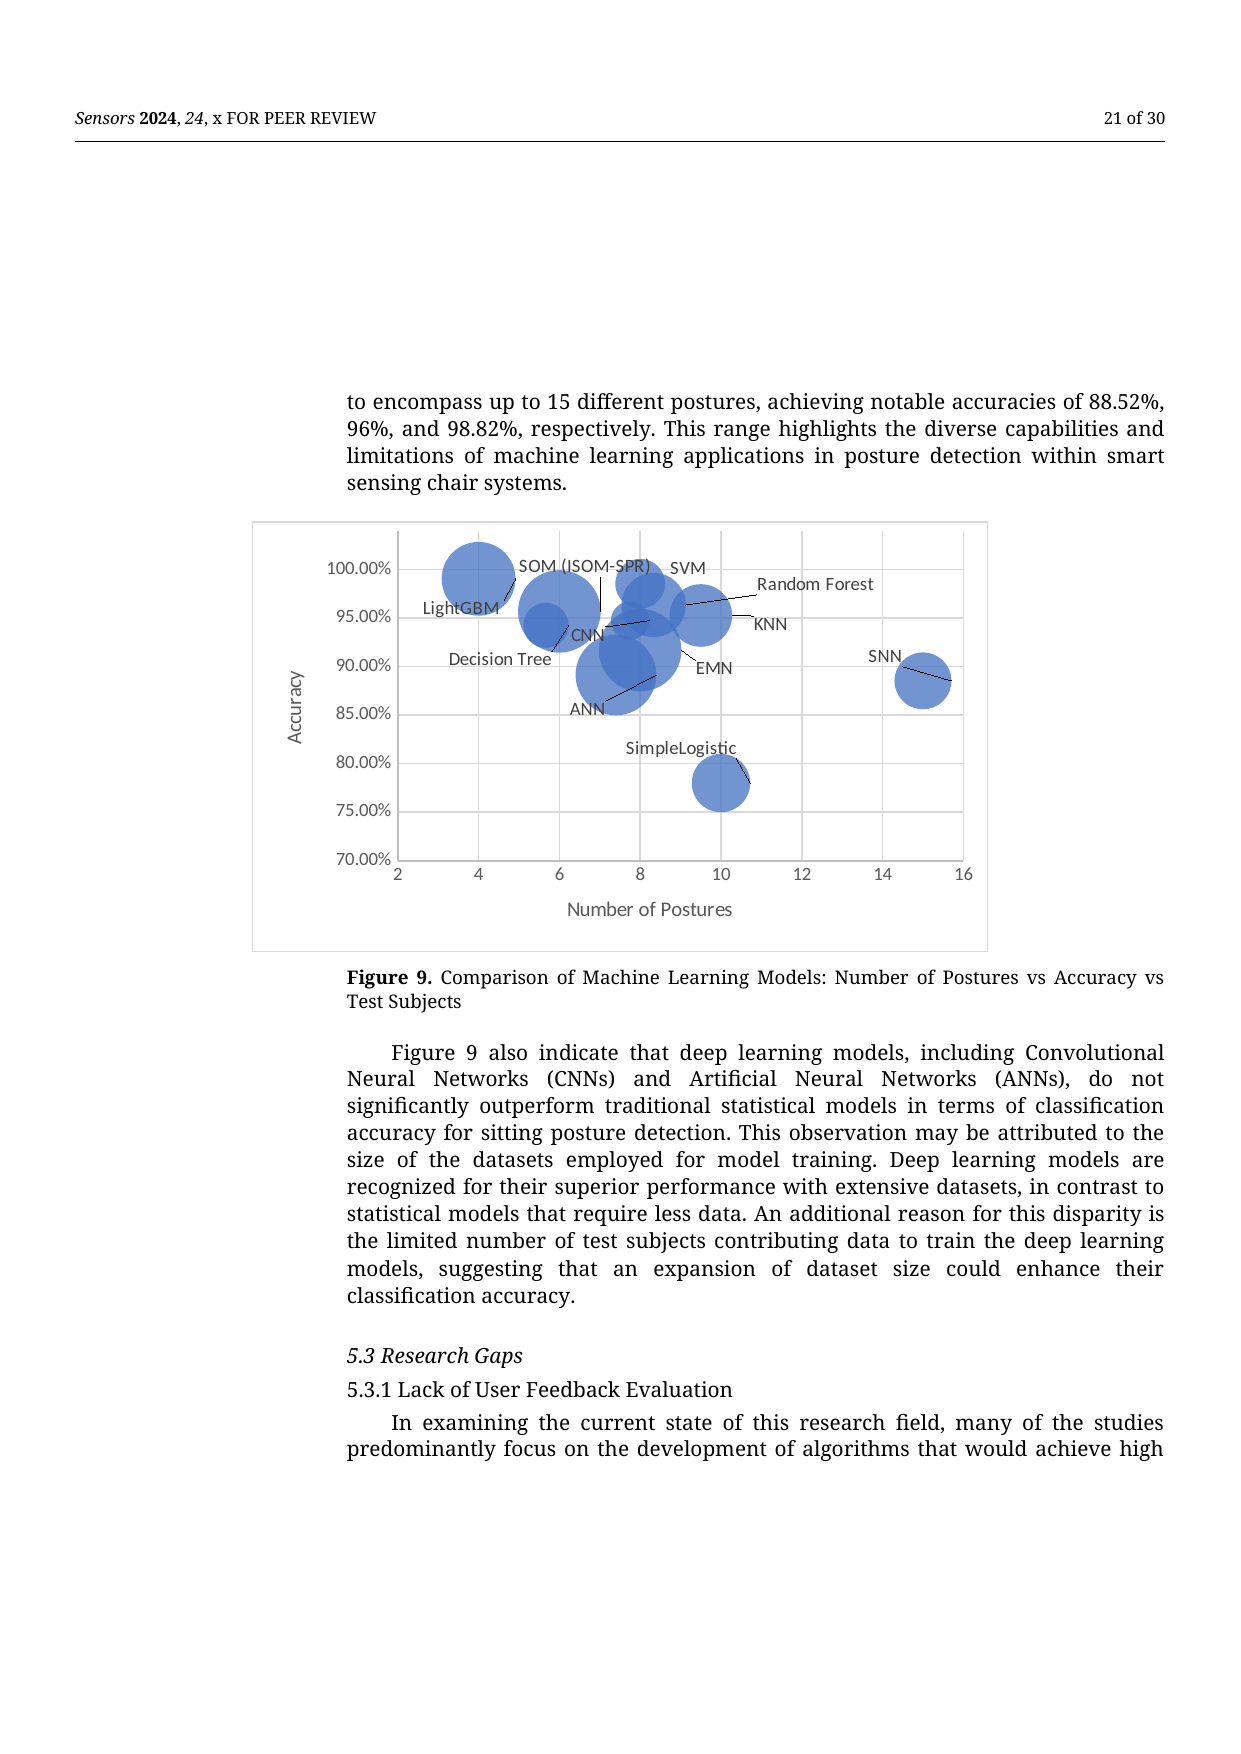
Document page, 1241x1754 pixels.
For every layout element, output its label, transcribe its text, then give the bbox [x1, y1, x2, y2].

subtitle 5.3 Research Gaps [347, 1342, 1165, 1369]
text Figure 9. Comparison of Machine Learning Models: Number of Postures vs Accuracy vs Test Subjects [347, 965, 1165, 1013]
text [347, 388, 1165, 496]
text Figure 9 also indicate that deep learning models, including Convolutional Neural Networks (CNNs) and Artificial Neural Networks (ANNs), do not significantly outperform traditional statistical models in terms of classification accuracy for sitting posture detection. This observation may be attributed to the size of the datasets employed for model training. Deep learning models are recognized for their superior performance with extensive datasets, in contrast to statistical models that require less data. An additional reason for this disparity is the limited number of test subjects contributing data to train the deep learning models, suggesting that an expansion of dataset size could enhance their classification accuracy. [347, 1038, 1165, 1309]
subtitle 5.3.1 Lack of User Feedback Evaluation [347, 1376, 1165, 1403]
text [347, 1409, 1165, 1463]
